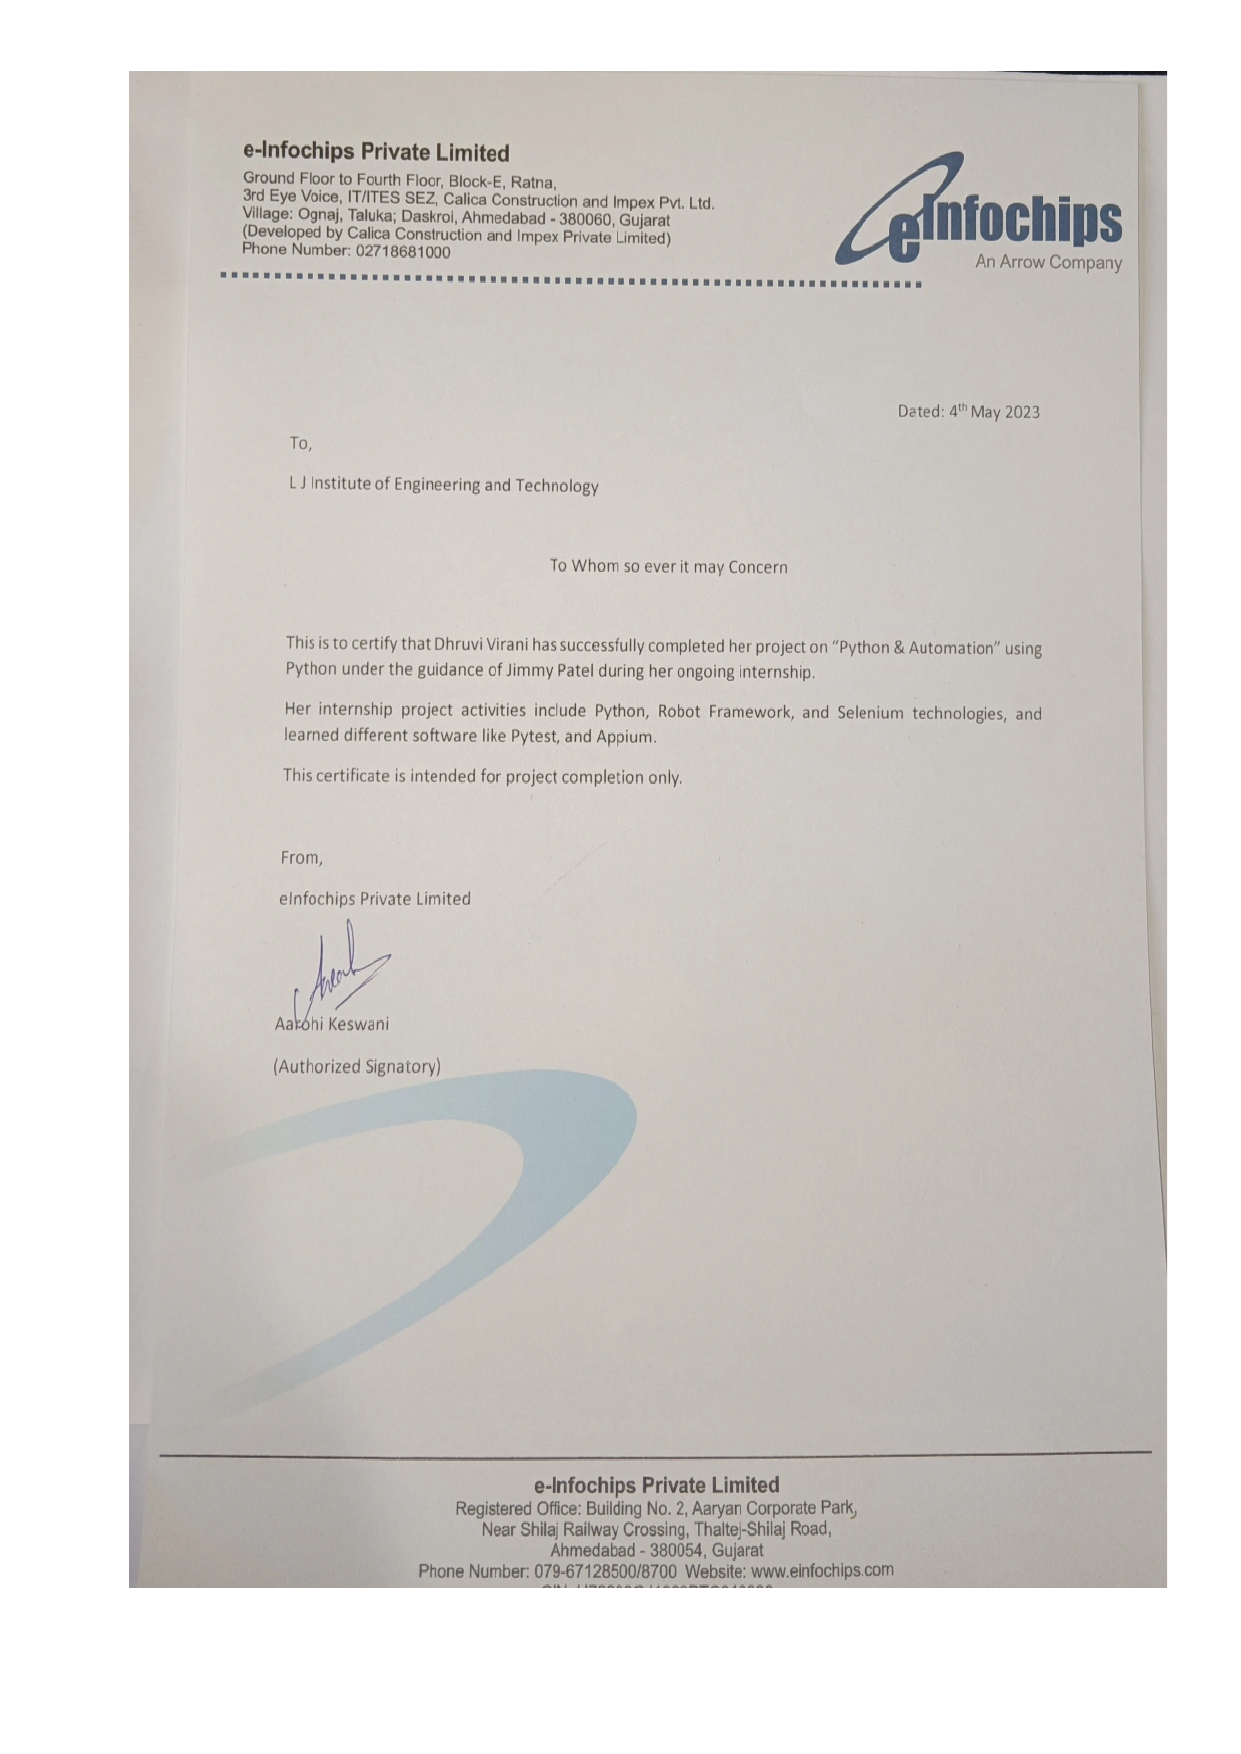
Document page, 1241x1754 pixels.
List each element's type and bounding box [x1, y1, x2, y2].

picture [129, 71, 1168, 1588]
